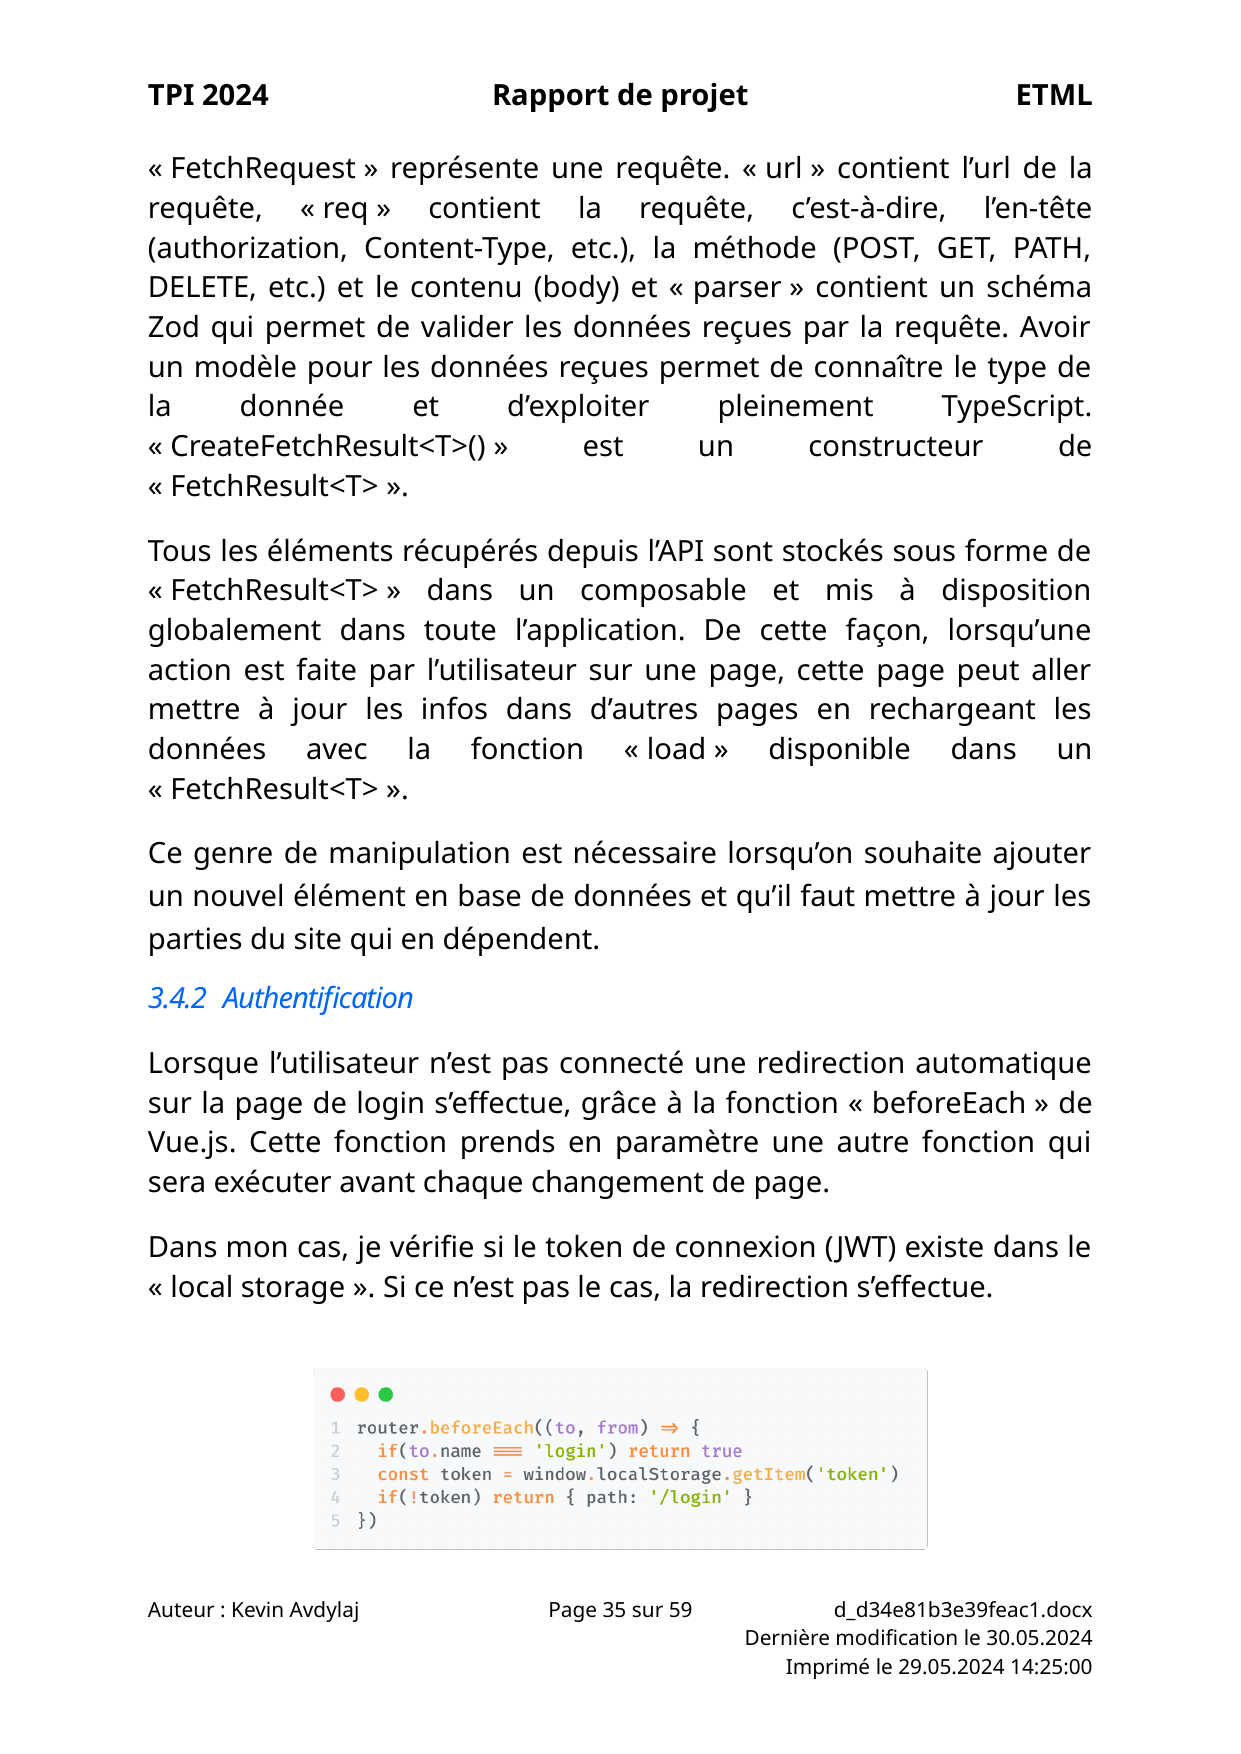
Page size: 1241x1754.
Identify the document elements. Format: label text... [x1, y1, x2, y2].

picture [275, 1330, 965, 1587]
text Dans mon cas, je vérifie si le token de connexion (JWT) existe dans le « local storage ». Si ce n’est pas le cas, la redirection s’effectue. [148, 1226, 1093, 1306]
text Lorsque l’utilisateur n’est pas connecté une redirection automatique sur la page de login s’effectue, grâce à la fonction « beforeEach » de Vue.js. Cette fonction prends en paramètre une autre fonction qui sera exécuter avant chaque changement de page. [148, 1042, 1093, 1201]
text Tous les éléments récupérés depuis l’API sont stockés sous forme de « FetchResult<T> » dans un composable et mis à disposition globalement dans toute l’application. De cette façon, lorsqu’une action est faite par l’utilisateur sur une page, cette page peut aller mettre à jour les infos dans d’autres pages en rechargeant les données avec la fonction « load » disponible dans un « FetchResult<T> ». [148, 530, 1093, 808]
subtitle Authentification [148, 978, 1093, 1017]
text Ce genre de manipulation est nécessaire lorsqu’on souhaite ajouter un nouvel élément en base de données et qu’il faut mettre à jour les parties du site qui en dépendent. [148, 833, 1093, 958]
text « FetchRequest » représente une requête. « url » contient l’url de la requête, « req » contient la requête, c’est-à-dire, l’en-tête (authorization, Content-Type, etc.), la méthode (POST, GET, PATH, DELETE, etc.) et le contenu (body) et « parser » contient un schéma Zod qui permet de valider les données reçues par la requête. Avoir un modèle pour les données reçues permet de connaître le type de la donnée et d’exploiter pleinement TypeScript. « CreateFetchResult<T>() » est un constructeur de « FetchResult<T> ». [148, 148, 1093, 505]
